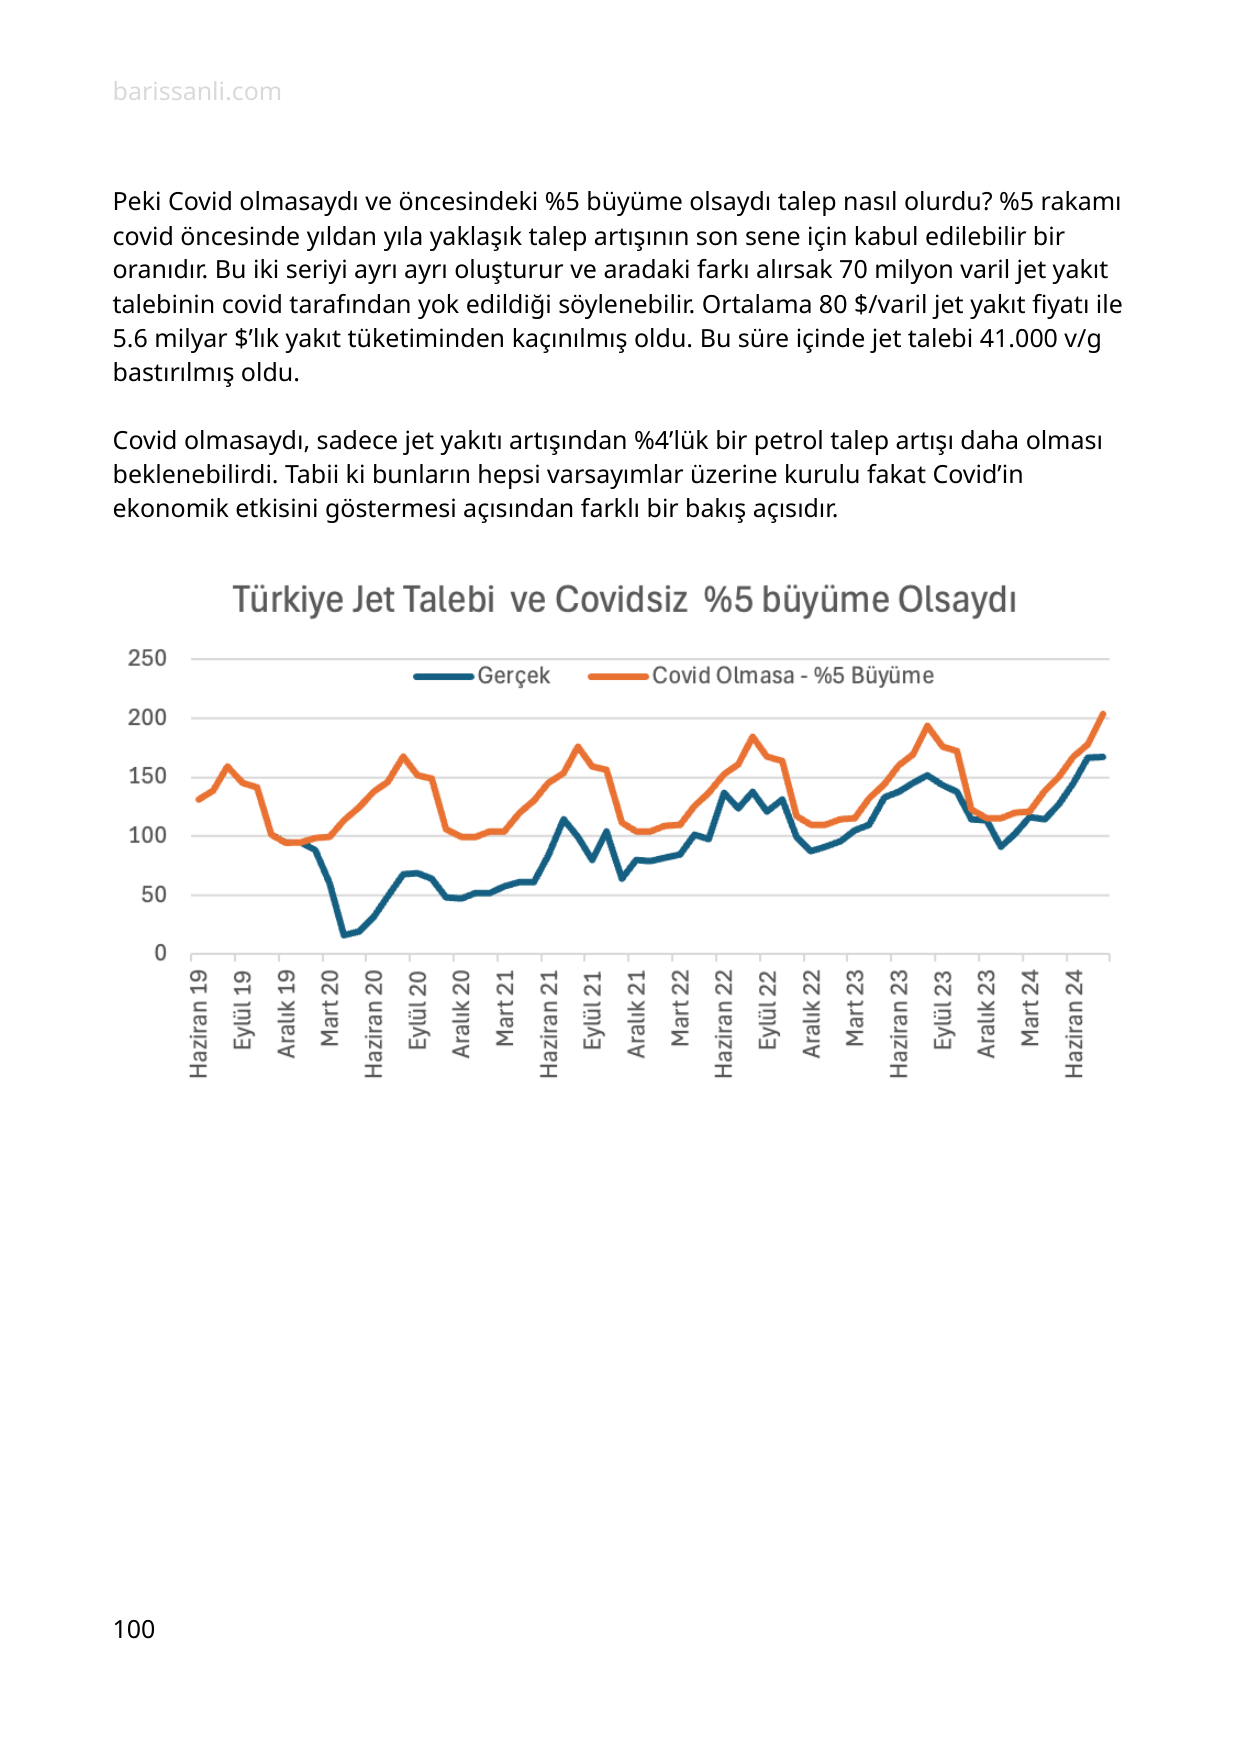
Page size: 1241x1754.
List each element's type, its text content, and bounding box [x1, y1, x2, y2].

picture [112, 558, 1125, 1098]
text Covid olmasaydı, sadece jet yakıtı artışından %4’lük bir petrol talep artışı daha olması beklenebilirdi. Tabii ki bunların hepsi varsayımlar üzerine kurulu fakat Covid’in ekonomik etkisini göstermesi açısından farklı bir bakış açısıdır. [112, 422, 1128, 525]
text Peki Covid olmasaydı ve öncesindeki %5 büyüme olsaydı talep nasıl olurdu? %5 rakamı covid öncesinde yıldan yıla yaklaşık talep artışının son sene için kabul edilebilir bir oranıdır. Bu iki seriyi ayrı ayrı oluşturur ve aradaki farkı alırsak 70 milyon varil jet yakıt talebinin covid tarafından yok edildiği söylenebilir. Ortalama 80 $/varil jet yakıt fiyatı ile 5.6 milyar $’lık yakıt tüketiminden kaçınılmış oldu. Bu süre içinde jet talebi 41.000 v/g bastırılmış oldu. [112, 184, 1128, 388]
